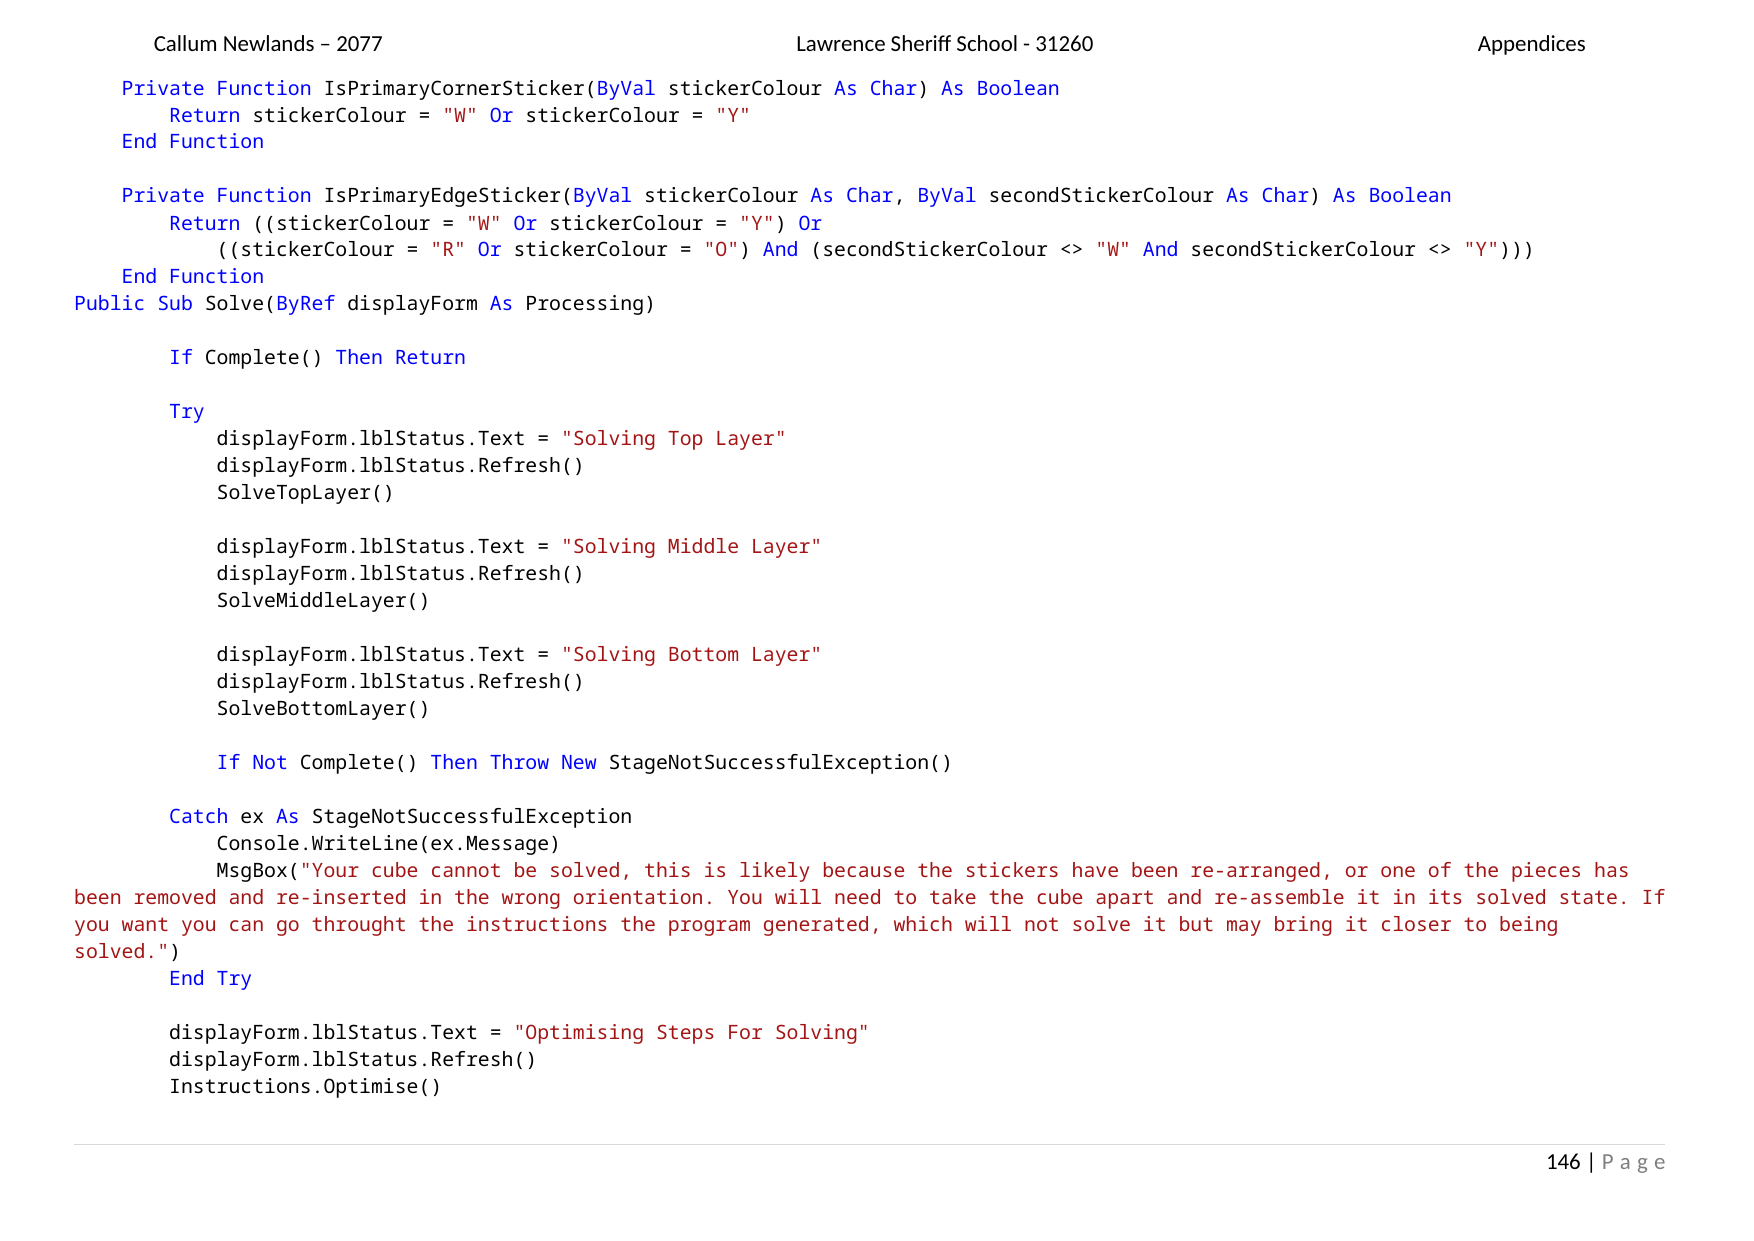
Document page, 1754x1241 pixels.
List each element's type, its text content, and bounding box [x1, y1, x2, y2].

text displayForm.lblStatus.Text = "Solving Bottom Layer" [74, 640, 1665, 667]
text End Try [74, 964, 1665, 991]
text SolveMiddleLayer() [74, 586, 1665, 613]
text Public Sub Solve(ByRef displayForm As Processing) [74, 290, 1665, 317]
text SolveBottomLayer() [74, 694, 1665, 721]
text displayForm.lblStatus.Refresh() [74, 667, 1665, 694]
text SolveTopLayer() [74, 478, 1665, 506]
text MsgBox("Your cube cannot be solved, this is likely because the stickers have been re-arranged, or one of the pieces has been removed and re-inserted in the wrong orientation. You will need to take the cube apart and re-assemble it in its solved state. If you want you can go throught the instructions the program generated, which will not solve it but may bring it closer to being solved.") [74, 856, 1665, 964]
text Try [74, 398, 1665, 424]
text Return ((stickerColour = "W" Or stickerColour = "Y") Or [74, 209, 1665, 236]
text End Function [74, 263, 1665, 290]
text Private Function IsPrimaryEdgeSticker(ByVal stickerColour As Char, ByVal secondStickerColour As Char) As Boolean [74, 182, 1665, 209]
text displayForm.lblStatus.Text = "Solving Top Layer" [74, 424, 1665, 452]
text displayForm.lblStatus.Refresh() [74, 559, 1665, 586]
text Catch ex As StageNotSuccessfulException [74, 802, 1665, 829]
text If Not Complete() Then Throw New StageNotSuccessfulException() [74, 748, 1665, 775]
text ((stickerColour = "R" Or stickerColour = "O") And (secondStickerColour <> "W" And secondStickerColour <> "Y"))) [74, 236, 1665, 263]
text If Complete() Then Return [74, 344, 1665, 371]
text displayForm.lblStatus.Text = "Solving Middle Layer" [74, 532, 1665, 559]
text Private Function IsPrimaryCornerSticker(ByVal stickerColour As Char) As Boolean [74, 74, 1665, 101]
text displayForm.lblStatus.Refresh() [74, 452, 1665, 478]
text Return stickerColour = "W" Or stickerColour = "Y" [74, 101, 1665, 128]
text displayForm.lblStatus.Text = "Optimising Steps For Solving" [74, 1018, 1665, 1045]
text End Function [74, 128, 1665, 155]
text Console.WriteLine(ex.Message) [74, 829, 1665, 856]
text Instructions.Optimise() [74, 1072, 1665, 1099]
text displayForm.lblStatus.Refresh() [74, 1045, 1665, 1072]
